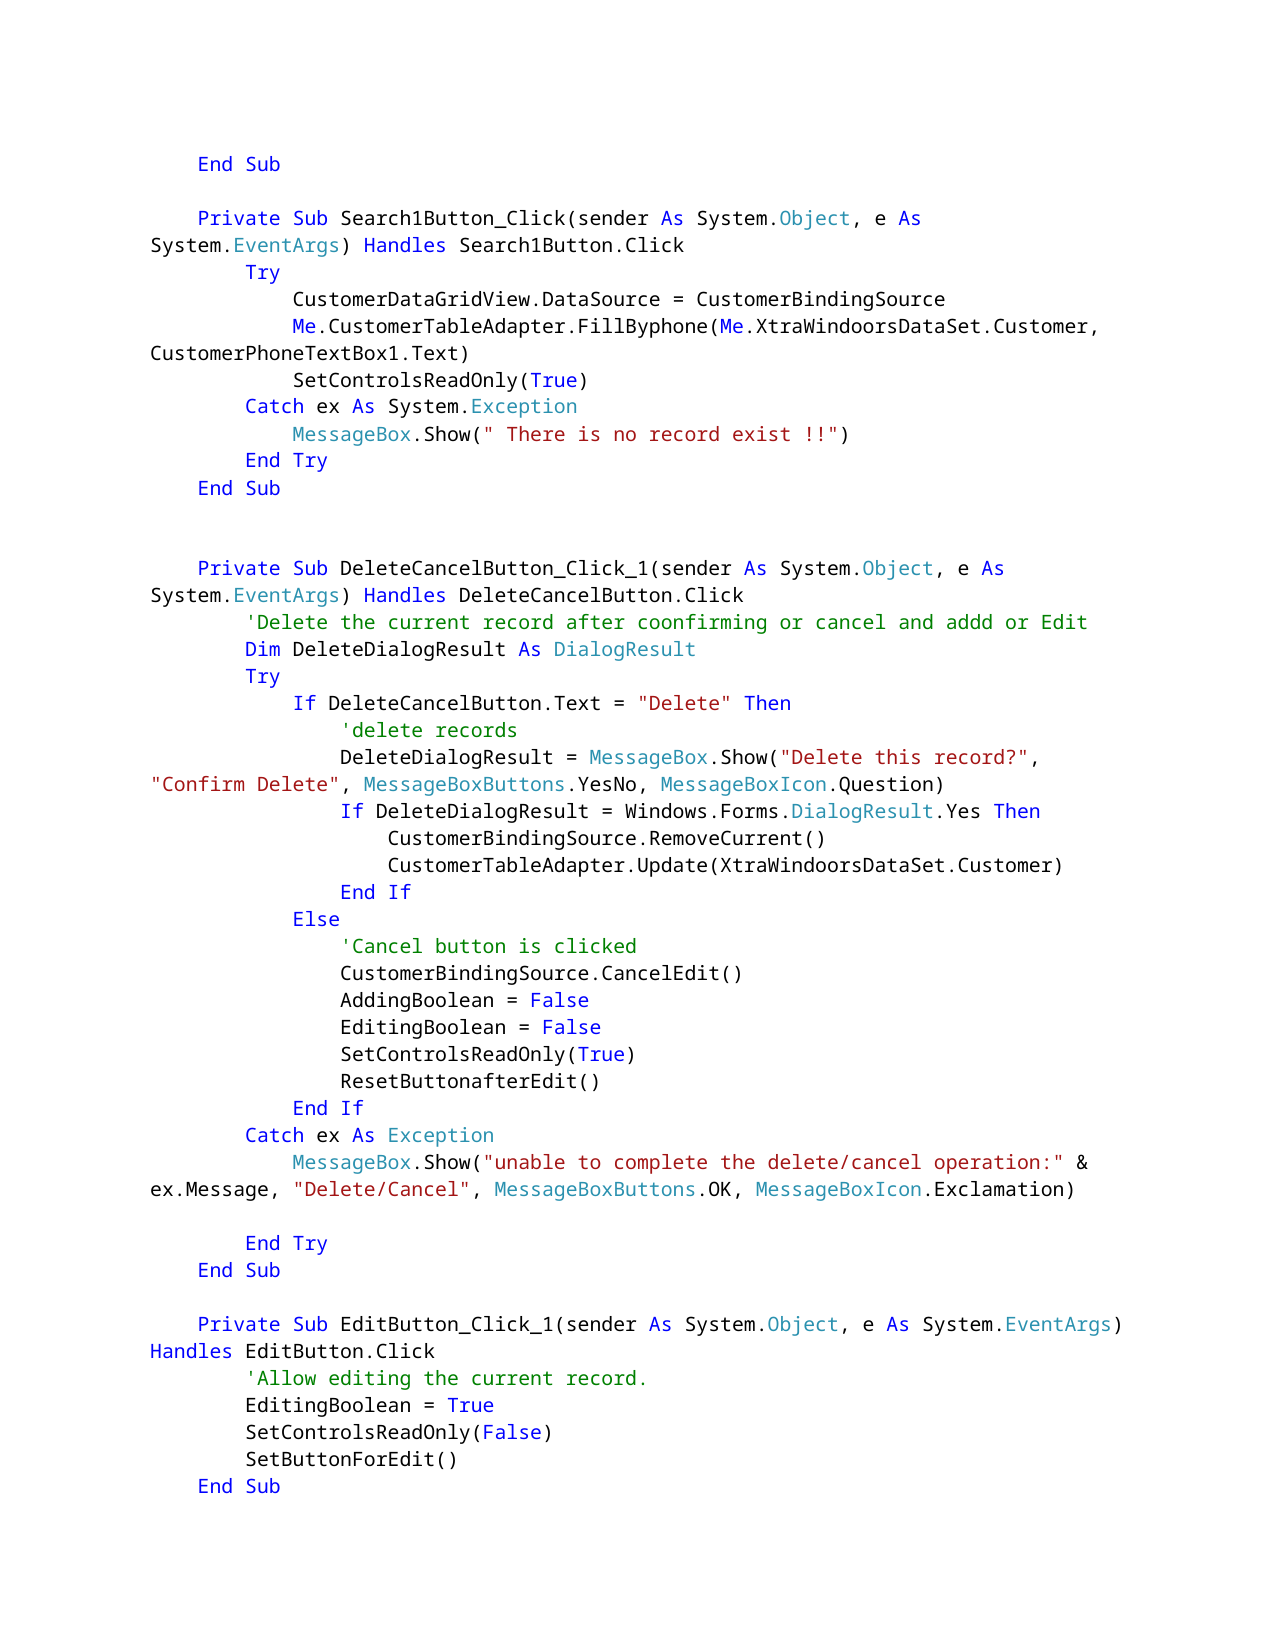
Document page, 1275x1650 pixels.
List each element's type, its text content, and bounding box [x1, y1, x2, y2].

text Dim DeleteDialogResult As DialogResult [150, 636, 1125, 663]
text End Sub [150, 1256, 1125, 1283]
text ResetButtonafterEdit() [150, 1067, 1125, 1094]
text Try [150, 258, 1125, 285]
text SetControlsReadOnly(True) [150, 366, 1125, 393]
text End If [150, 878, 1125, 905]
text MessageBox.Show(" There is no record exist !!") [150, 420, 1125, 447]
text If DeleteDialogResult = Windows.Forms.DialogResult.Yes Then [150, 797, 1125, 824]
text End Sub [150, 150, 1125, 177]
text CustomerBindingSource.CancelEdit() [150, 959, 1125, 986]
text 'Delete the current record after coonfirming or cancel and addd or Edit [150, 609, 1125, 636]
text 'delete records [150, 717, 1125, 743]
text Try [150, 663, 1125, 689]
text 'Allow editing the current record. [150, 1364, 1125, 1391]
text SetControlsReadOnly(False) [150, 1418, 1125, 1445]
text End If [150, 1094, 1125, 1121]
text 'Cancel button is clicked [150, 932, 1125, 959]
text CustomerTableAdapter.Update(XtraWindoorsDataSet.Customer) [150, 851, 1125, 878]
text Private Sub EditButton_Click_1(sender As System.Object, e As System.EventArgs) Handles EditButton.Click [150, 1310, 1125, 1364]
text DeleteDialogResult = MessageBox.Show("Delete this record?", "Confirm Delete", MessageBoxButtons.YesNo, MessageBoxIcon.Question) [150, 743, 1125, 797]
text MessageBox.Show("unable to complete the delete/cancel operation:" & ex.Message, "Delete/Cancel", MessageBoxButtons.OK, MessageBoxIcon.Exclamation) [150, 1148, 1125, 1202]
text Private Sub DeleteCancelButton_Click_1(sender As System.Object, e As System.EventArgs) Handles DeleteCancelButton.Click [150, 555, 1125, 609]
text Catch ex As Exception [150, 1121, 1125, 1148]
text CustomerBindingSource.RemoveCurrent() [150, 824, 1125, 851]
text CustomerDataGridView.DataSource = CustomerBindingSource [150, 285, 1125, 312]
text Catch ex As System.Exception [150, 393, 1125, 420]
text AddingBoolean = False [150, 986, 1125, 1013]
text End Try [150, 1229, 1125, 1256]
text Private Sub Search1Button_Click(sender As System.Object, e As System.EventArgs) Handles Search1Button.Click [150, 204, 1125, 258]
text EditingBoolean = True [150, 1391, 1125, 1418]
text Else [150, 905, 1125, 932]
text SetControlsReadOnly(True) [150, 1040, 1125, 1067]
text End Sub [150, 1472, 1125, 1499]
text End Sub [150, 474, 1125, 501]
text SetButtonForEdit() [150, 1445, 1125, 1472]
text If DeleteCancelButton.Text = "Delete" Then [150, 689, 1125, 717]
text EditingBoolean = False [150, 1013, 1125, 1040]
text End Try [150, 447, 1125, 474]
text Me.CustomerTableAdapter.FillByphone(Me.XtraWindoorsDataSet.Customer, CustomerPhoneTextBox1.Text) [150, 312, 1125, 366]
